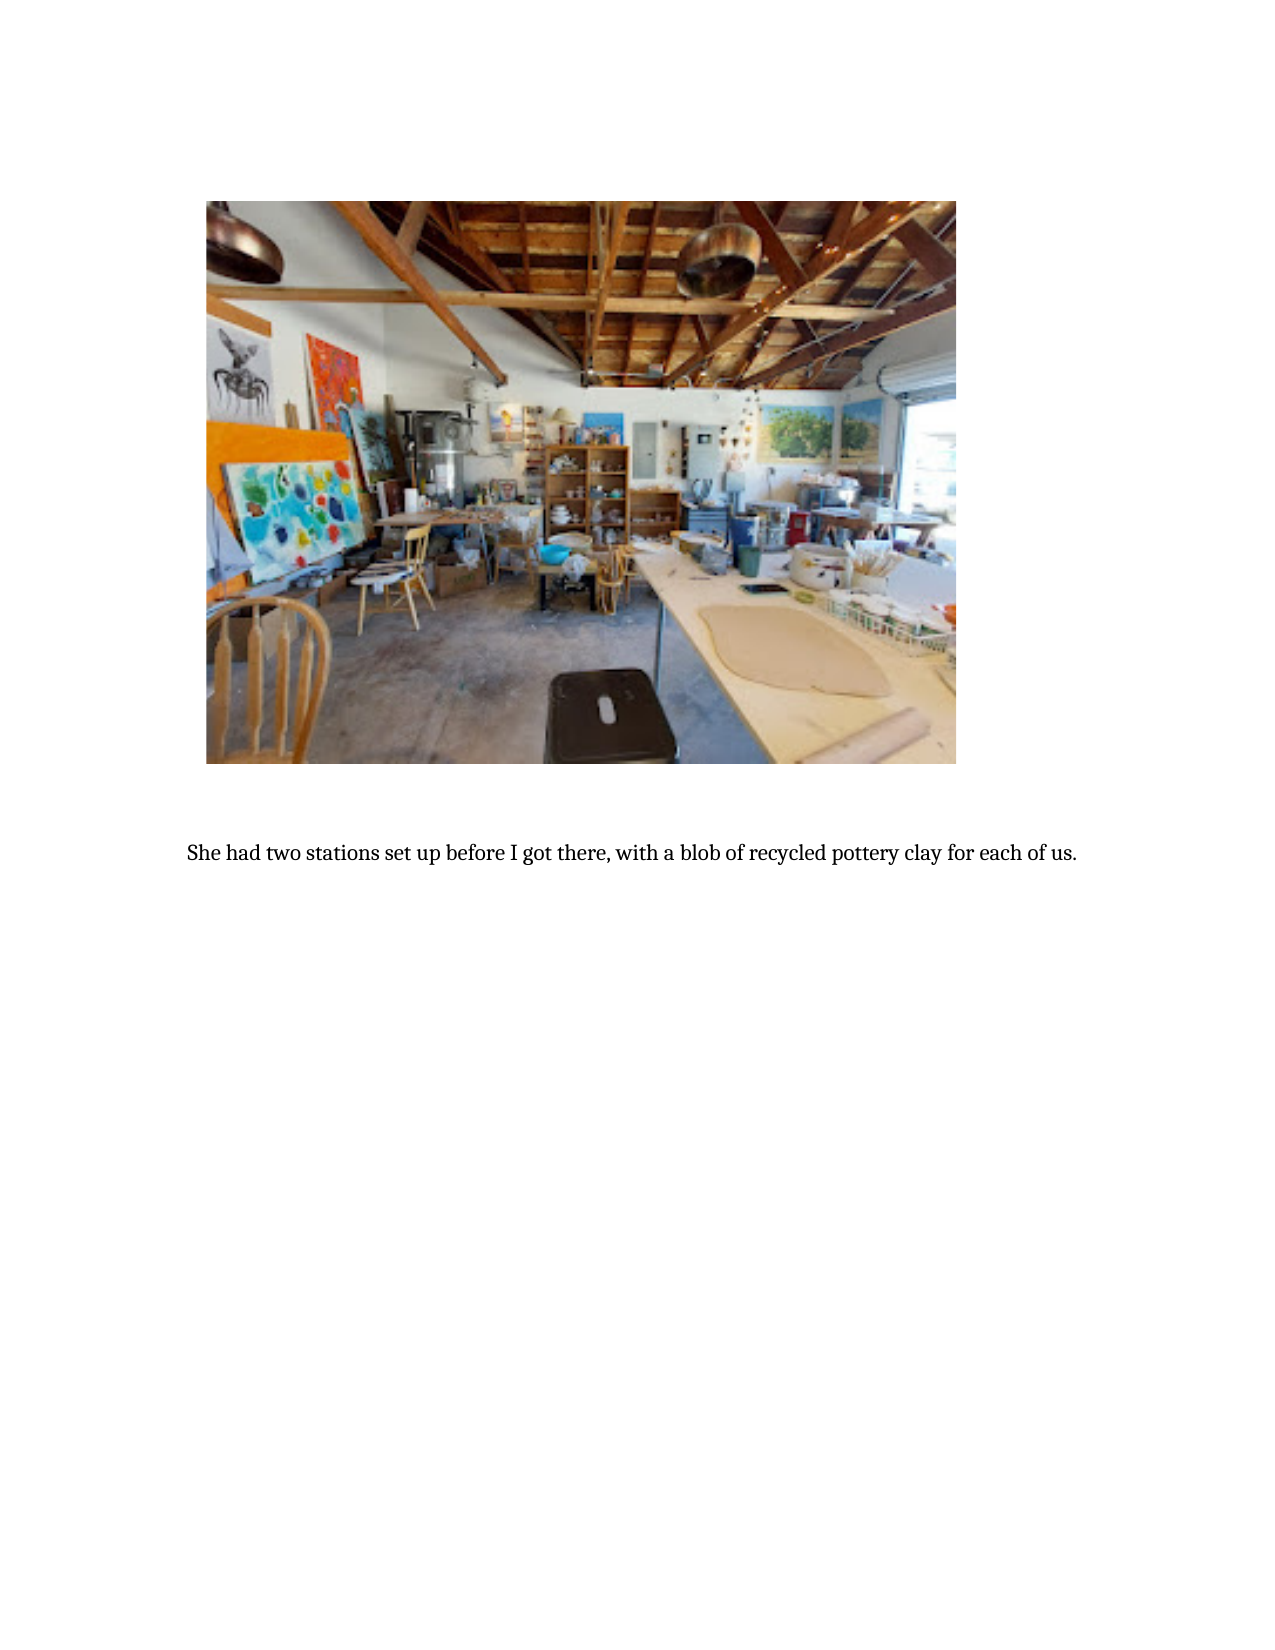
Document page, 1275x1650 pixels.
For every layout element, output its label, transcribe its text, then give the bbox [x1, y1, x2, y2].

text She had two stations set up before I got there, with a blob of recycled pottery clay for each of us. [187, 839, 1087, 866]
picture [206, 201, 957, 764]
